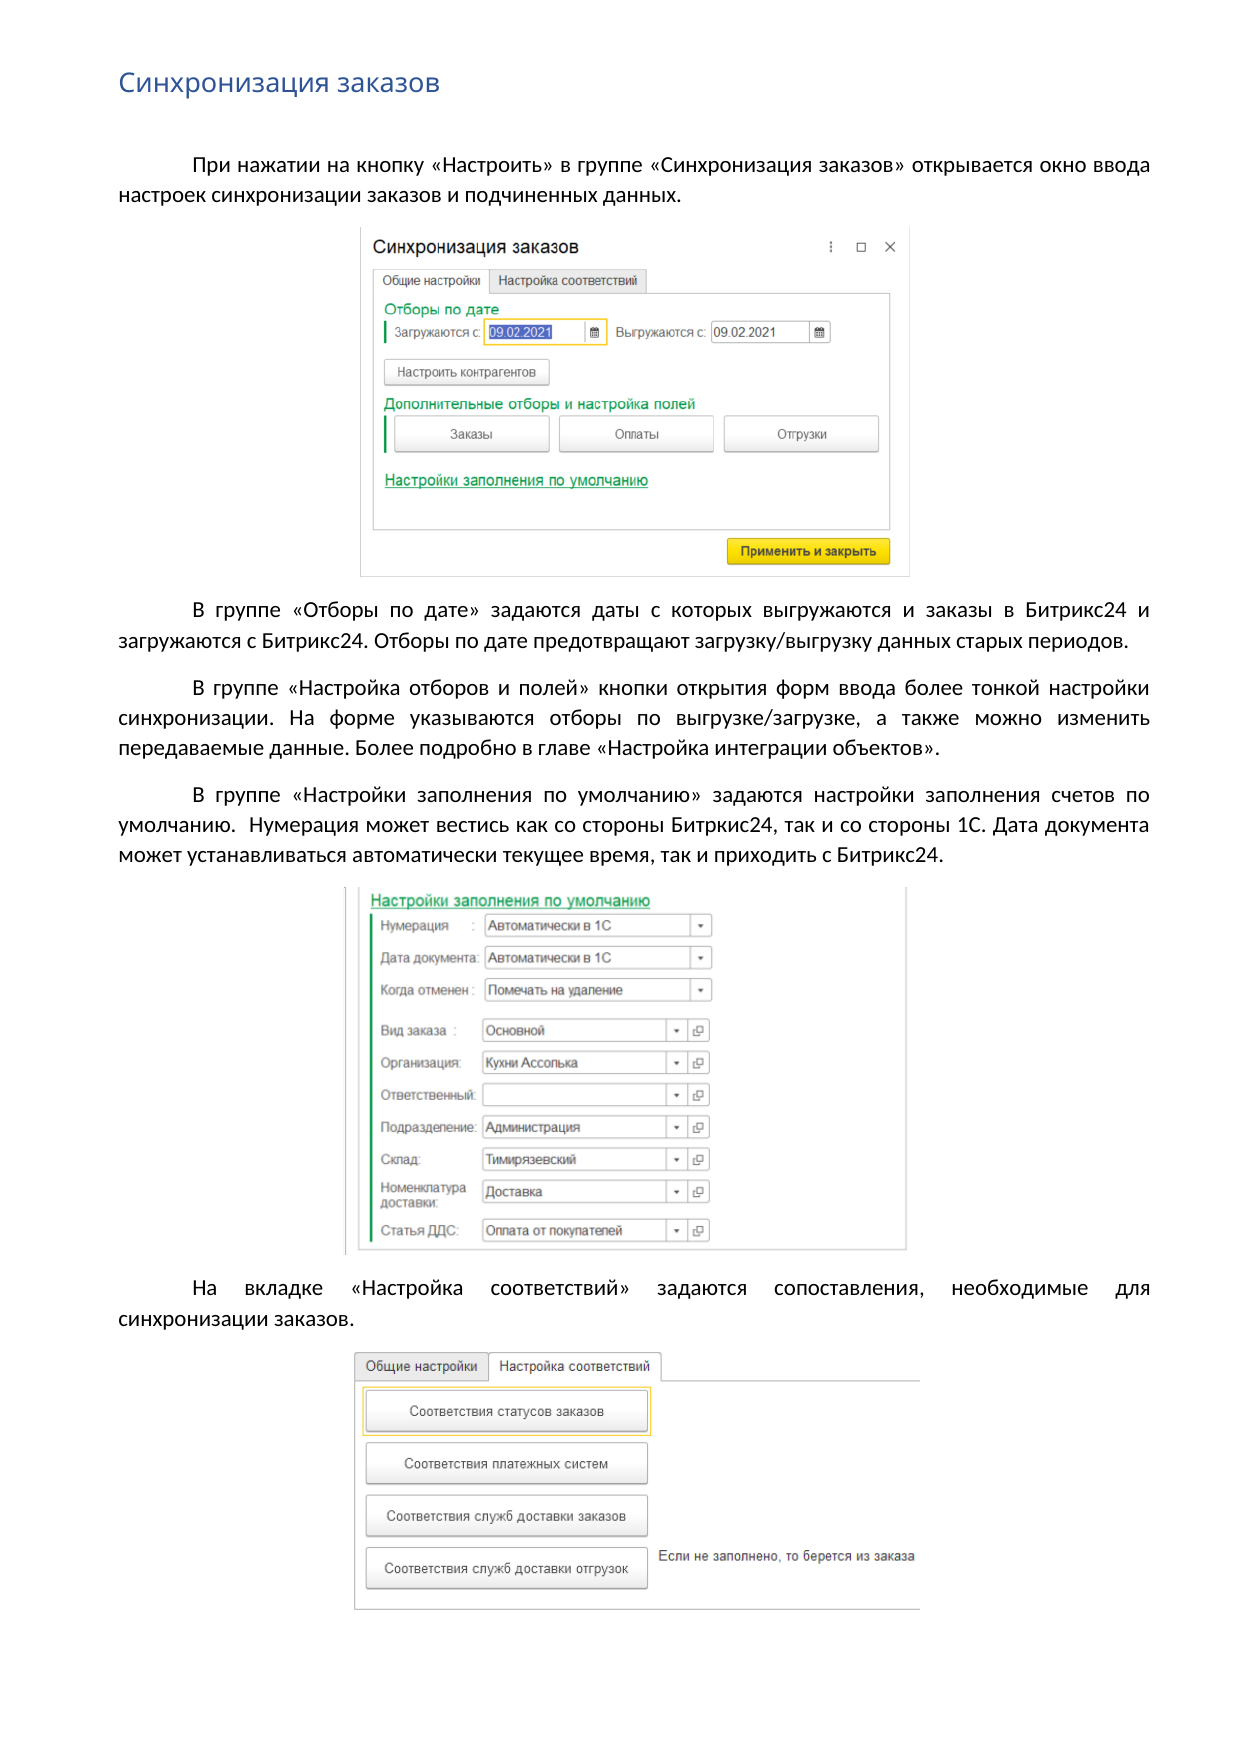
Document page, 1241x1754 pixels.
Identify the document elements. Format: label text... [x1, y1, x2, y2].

text В группе «Настройка отборов и полей» кнопки открытия форм ввода более тонкой настройки синхронизации. На форме указываются отборы по выгрузке/загрузке, а также можно изменить передаваемые данные. Более подробно в главе «Настройка интеграции объектов». [118, 673, 1152, 761]
picture [360, 227, 910, 577]
picture [343, 887, 926, 1255]
text В группе «Отборы по дате» задаются даты с которых выгружаются и заказы в Битрикс24 и загружаются с Битрикс24. Отборы по дате предотвращают загрузку/выгрузку данных старых периодов. [118, 596, 1152, 654]
text В группе «Настройки заполнения по умолчанию» задаются настройки заполнения счетов по умолчанию. Нумерация может вестись как со стороны Битркис24, так и со стороны 1С. Дата документа может устанавливаться автоматически текущее время, так и приходить с Битрикс24. [118, 780, 1152, 868]
subtitle Синхронизация заказов [118, 63, 1152, 100]
text При нажатии на кнопку «Настроить» в группе «Синхронизация заказов» открывается окно ввода настроек синхронизации заказов и подчиненных данных. [118, 150, 1152, 208]
picture [350, 1350, 920, 1613]
text На вкладке «Настройка соответствий» задаются сопоставления, необходимые для синхронизации заказов. [118, 1273, 1152, 1332]
